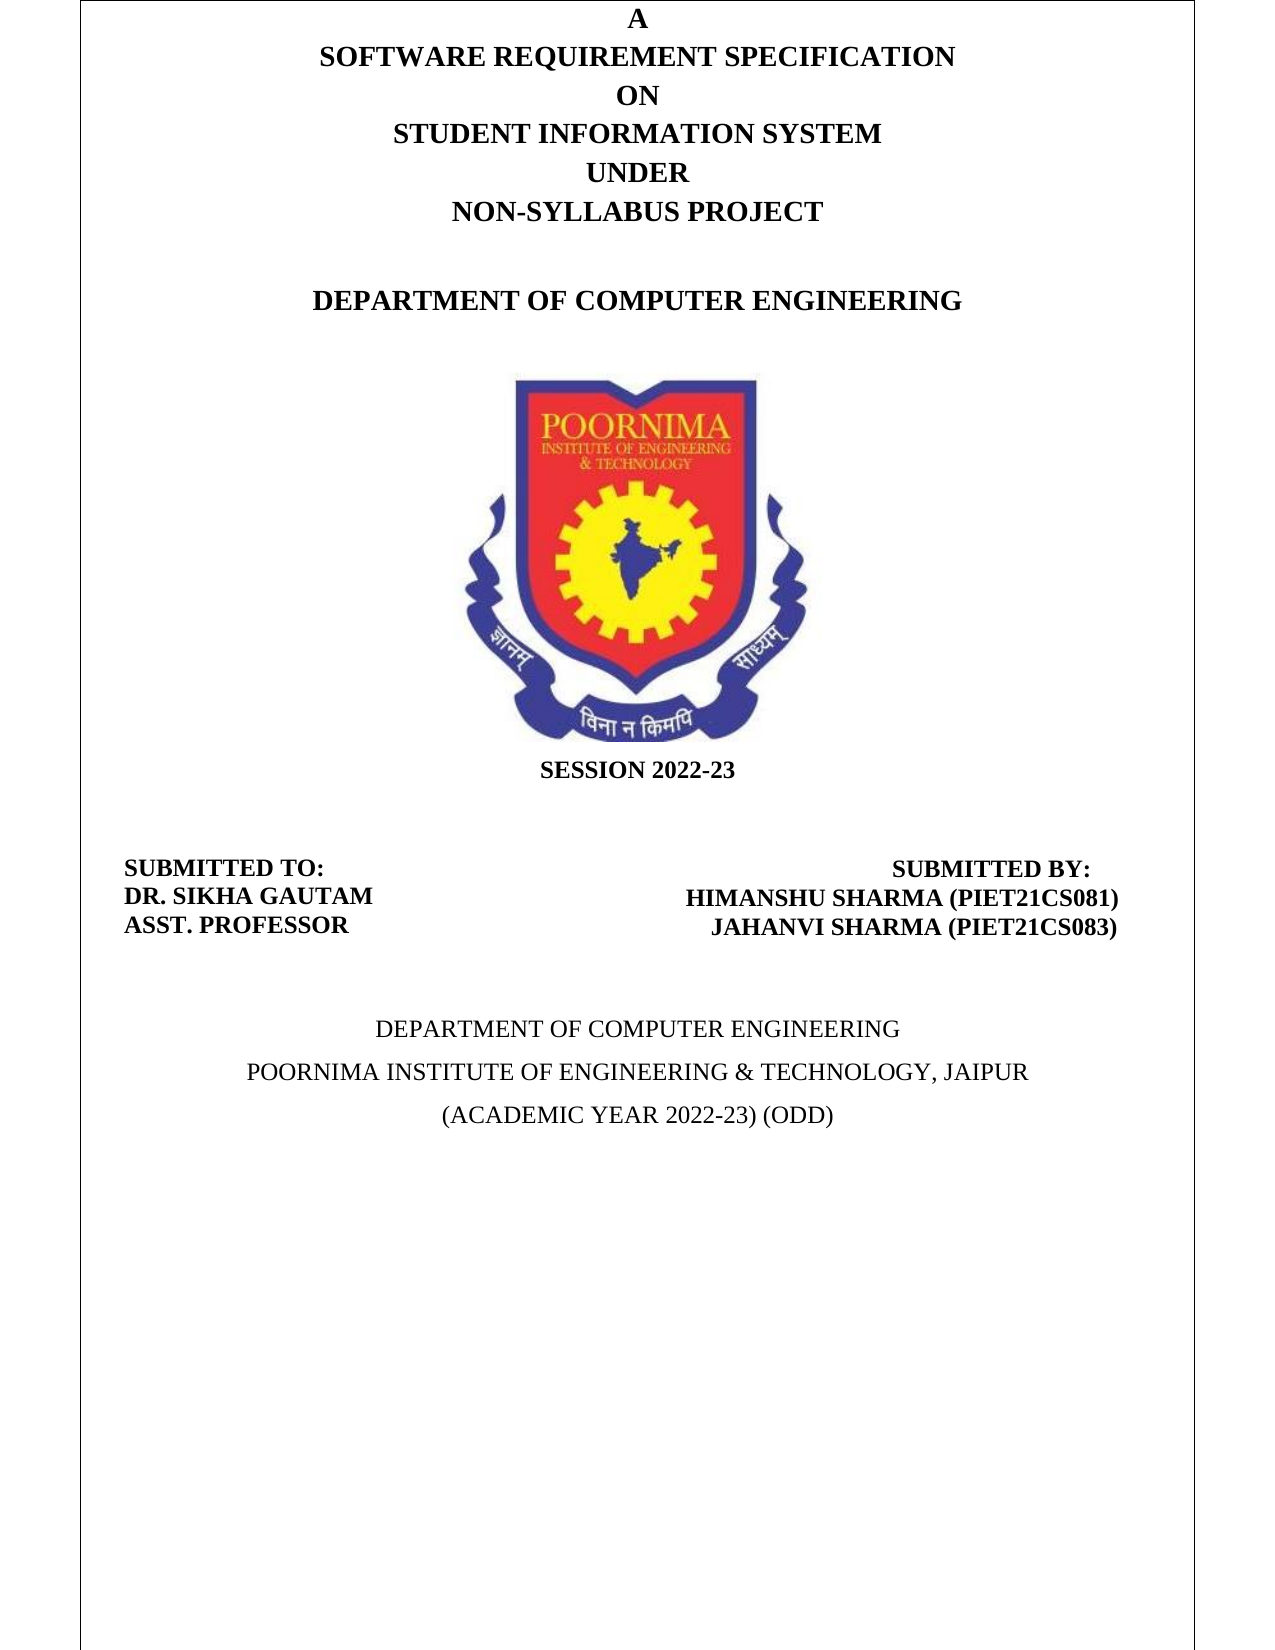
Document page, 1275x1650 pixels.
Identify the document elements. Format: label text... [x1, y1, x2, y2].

table_header A SOFTWARE REQUIREMENT SPECIFICATION ON STUDENT INFORMATION SYSTEM UNDER NON-SYLLABUS PROJECT DEPARTMENT OF COMPUTER ENGINEERING SESSION 2022-23 DEPARTMENT OF COMPUTER ENGINEERING POORNIMA INSTITUTE OF ENGINEERING & TECHNOLOGY, JAIPUR (ACADEMIC YEAR 2022-23) (ODD) [81, 1, 1194, 1650]
picture [433, 332, 842, 742]
